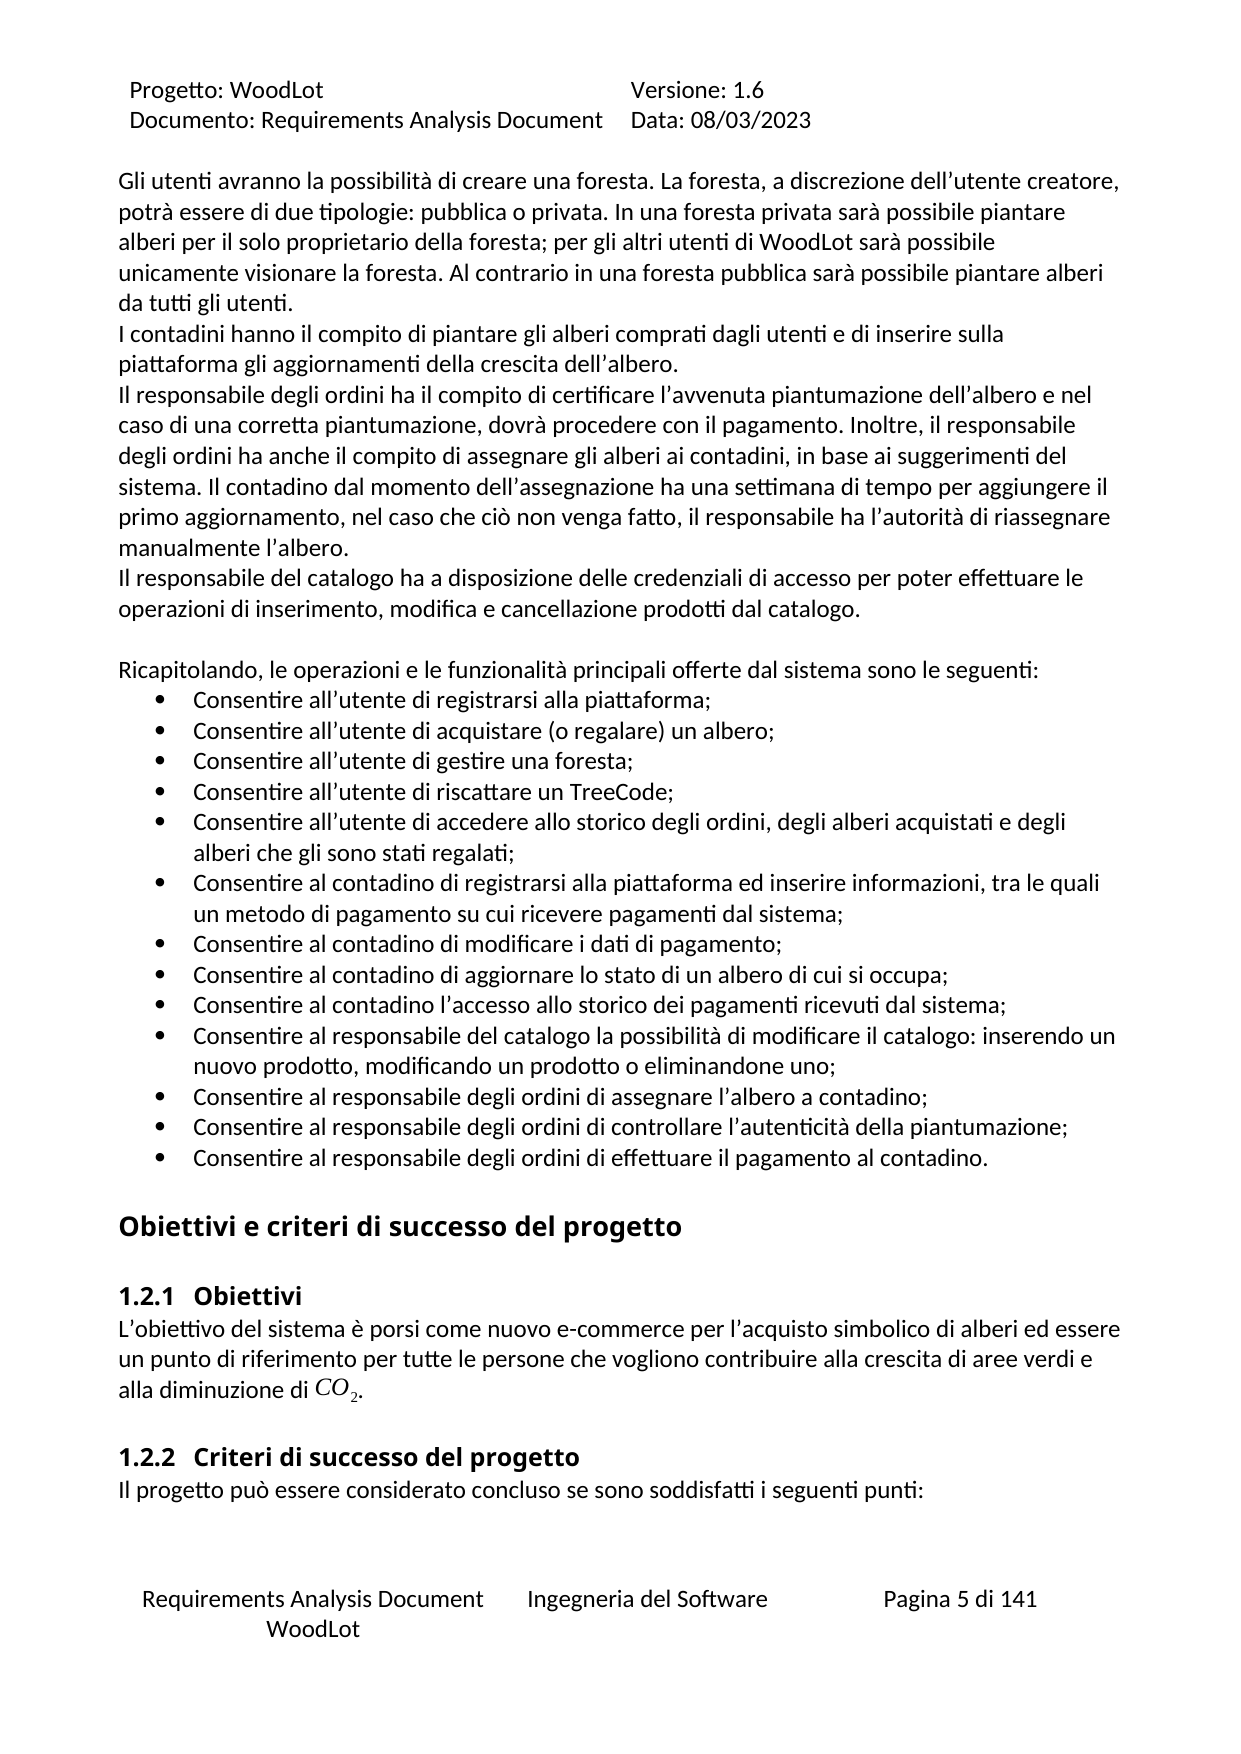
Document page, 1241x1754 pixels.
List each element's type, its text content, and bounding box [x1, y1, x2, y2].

list Consentire al contadino di registrarsi alla piattaforma ed inserire informazioni, tra le quali un metodo di pagamento su cui ricevere pagamenti dal sistema; [156, 867, 1122, 928]
list Consentire al contadino di aggiornare lo stato di un albero di cui si occupa; [156, 959, 1122, 989]
list Consentire al contadino l’accesso allo storico dei pagamenti ricevuti dal sistema; [156, 989, 1122, 1020]
subtitle Obiettivi [118, 1279, 1122, 1313]
text Gli utenti avranno la possibilità di creare una foresta. La foresta, a discrezione dell’utente creatore, potrà essere di due tipologie: pubblica o privata. In una foresta privata sarà possibile piantare alberi per il solo proprietario della foresta; per gli altri utenti di WoodLot sarà possibile unicamente visionare la foresta. Al contrario in una foresta pubblica sarà possibile piantare alberi da tutti gli utenti. [118, 165, 1122, 318]
text I contadini hanno il compito di piantare gli alberi comprati dagli utenti e di inserire sulla piattaforma gli aggiornamenti della crescita dell’albero. [118, 318, 1122, 379]
text L’obiettivo del sistema è porsi come nuovo e-commerce per l’acquisto simbolico di alberi ed essere un punto di riferimento per tutte le persone che vogliono contribuire alla crescita di aree verdi e alla diminuzione di . [118, 1313, 1122, 1405]
list Consentire al responsabile del catalogo la possibilità di modificare il catalogo: inserendo un nuovo prodotto, modificando un prodotto o eliminandone uno; [156, 1020, 1122, 1081]
list Consentire all’utente di gestire una foresta; [156, 745, 1122, 776]
list Consentire all’utente di accedere allo storico degli ordini, degli alberi acquistati e degli alberi che gli sono stati regalati; [156, 806, 1122, 867]
list Consentire all’utente di registrarsi alla piattaforma; [156, 684, 1122, 715]
text Ricapitolando, le operazioni e le funzionalità principali offerte dal sistema sono le seguenti: [118, 654, 1122, 684]
subtitle Criteri di successo del progetto [118, 1440, 1122, 1474]
list Consentire all’utente di acquistare (o regalare) un albero; [156, 715, 1122, 745]
list Consentire al contadino di modificare i dati di pagamento; [156, 928, 1122, 959]
subtitle Obiettivi e criteri di successo del progetto [118, 1207, 1122, 1244]
text Il responsabile degli ordini ha il compito di certificare l’avvenuta piantumazione dell’albero e nel caso di una corretta piantumazione, dovrà procedere con il pagamento. Inoltre, il responsabile degli ordini ha anche il compito di assegnare gli alberi ai contadini, in base ai suggerimenti del sistema. Il contadino dal momento dell’assegnazione ha una settimana di tempo per aggiungere il primo aggiornamento, nel caso che ciò non venga fatto, il responsabile ha l’autorità di riassegnare manualmente l’albero. [118, 379, 1122, 562]
text Il responsabile del catalogo ha a disposizione delle credenziali di accesso per poter effettuare le operazioni di inserimento, modifica e cancellazione prodotti dal catalogo. [118, 562, 1122, 623]
list Consentire al responsabile degli ordini di effettuare il pagamento al contadino. [156, 1142, 1122, 1173]
list Consentire al responsabile degli ordini di controllare l’autenticità della piantumazione; [156, 1112, 1122, 1142]
list Consentire all’utente di riscattare un TreeCode; [156, 776, 1122, 806]
text Il progetto può essere considerato concluso se sono soddisfatti i seguenti punti: [118, 1474, 1122, 1504]
list Consentire al responsabile degli ordini di assegnare l’albero a contadino; [156, 1081, 1122, 1112]
